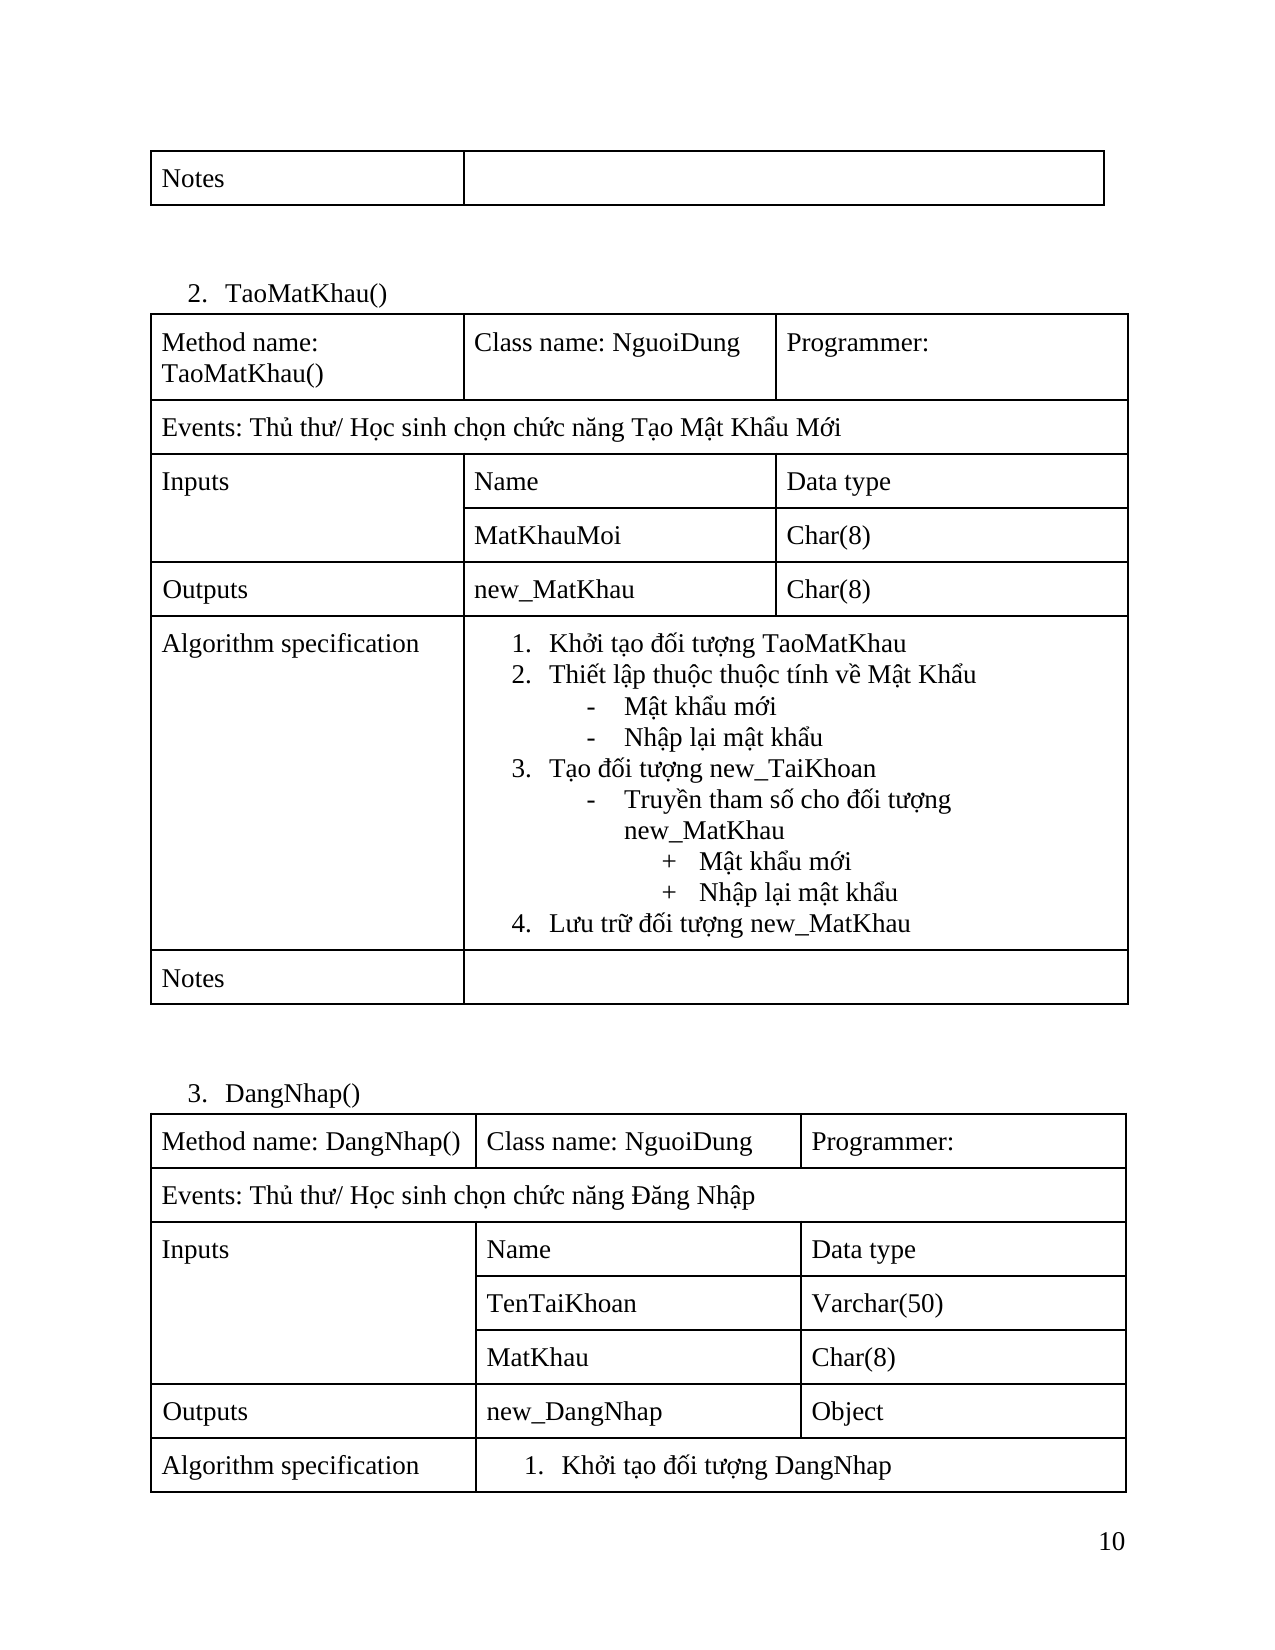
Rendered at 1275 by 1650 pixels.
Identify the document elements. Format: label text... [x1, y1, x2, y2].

table_header Programmer: [802, 1115, 1125, 1167]
table_cell Algorithm specification [152, 617, 463, 949]
list TaoMatKhau() [187, 278, 1125, 309]
table_cell Data type [802, 1223, 1125, 1275]
table_cell Object [802, 1385, 1125, 1437]
table_cell Events: Thủ thư/ Học sinh chọn chức năng Tạo Mật Khẩu Mới [152, 401, 1127, 453]
table_cell [465, 951, 1127, 1003]
table_cell Inputs [152, 455, 463, 561]
table_cell Outputs [152, 1385, 475, 1437]
table_cell Name [465, 455, 775, 507]
table_cell Char(8) [777, 509, 1127, 561]
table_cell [152, 1439, 475, 1491]
table_cell new_MatKhau [465, 563, 775, 615]
table_cell MatKhau [477, 1331, 800, 1383]
table_cell Notes [152, 951, 463, 1003]
table_cell Char(8) [802, 1331, 1125, 1383]
table_header Method name: DangNhap() [152, 1115, 475, 1167]
table_header Programmer: [777, 315, 1127, 398]
table_cell Inputs [152, 1223, 475, 1383]
table_cell new_DangNhap [477, 1385, 800, 1437]
table_cell Data type [777, 455, 1127, 507]
table_header Method name: TaoMatKhau() [152, 315, 463, 398]
list DangNhap() [187, 1077, 1125, 1108]
table_cell TenTaiKhoan [477, 1277, 800, 1329]
table_header Class name: NguoiDung [477, 1115, 800, 1167]
table_header Class name: NguoiDung [465, 315, 775, 398]
table_cell MatKhauMoi [465, 509, 775, 561]
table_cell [477, 1439, 1125, 1491]
table_cell [465, 152, 1103, 204]
table_cell Name [477, 1223, 800, 1275]
table_cell Notes [152, 152, 463, 204]
table_cell Events: Thủ thư/ Học sinh chọn chức năng Đăng Nhập [152, 1169, 1125, 1221]
table_cell Varchar(50) [802, 1277, 1125, 1329]
table_cell Khởi tạo đối tượng TaoMatKhau Thiết lập thuộc thuộc tính về Mật Khẩu Mật khẩu mới Nhập lại mật khẩu Tạo đối tượng new_TaiKhoan Truyền tham số cho đối tượng new_MatKhau Mật khẩu mới Nhập lại mật khẩu Lưu trữ đối tượng new_MatKhau [465, 617, 1127, 949]
table_cell Outputs [152, 563, 463, 615]
table_cell Char(8) [777, 563, 1127, 615]
